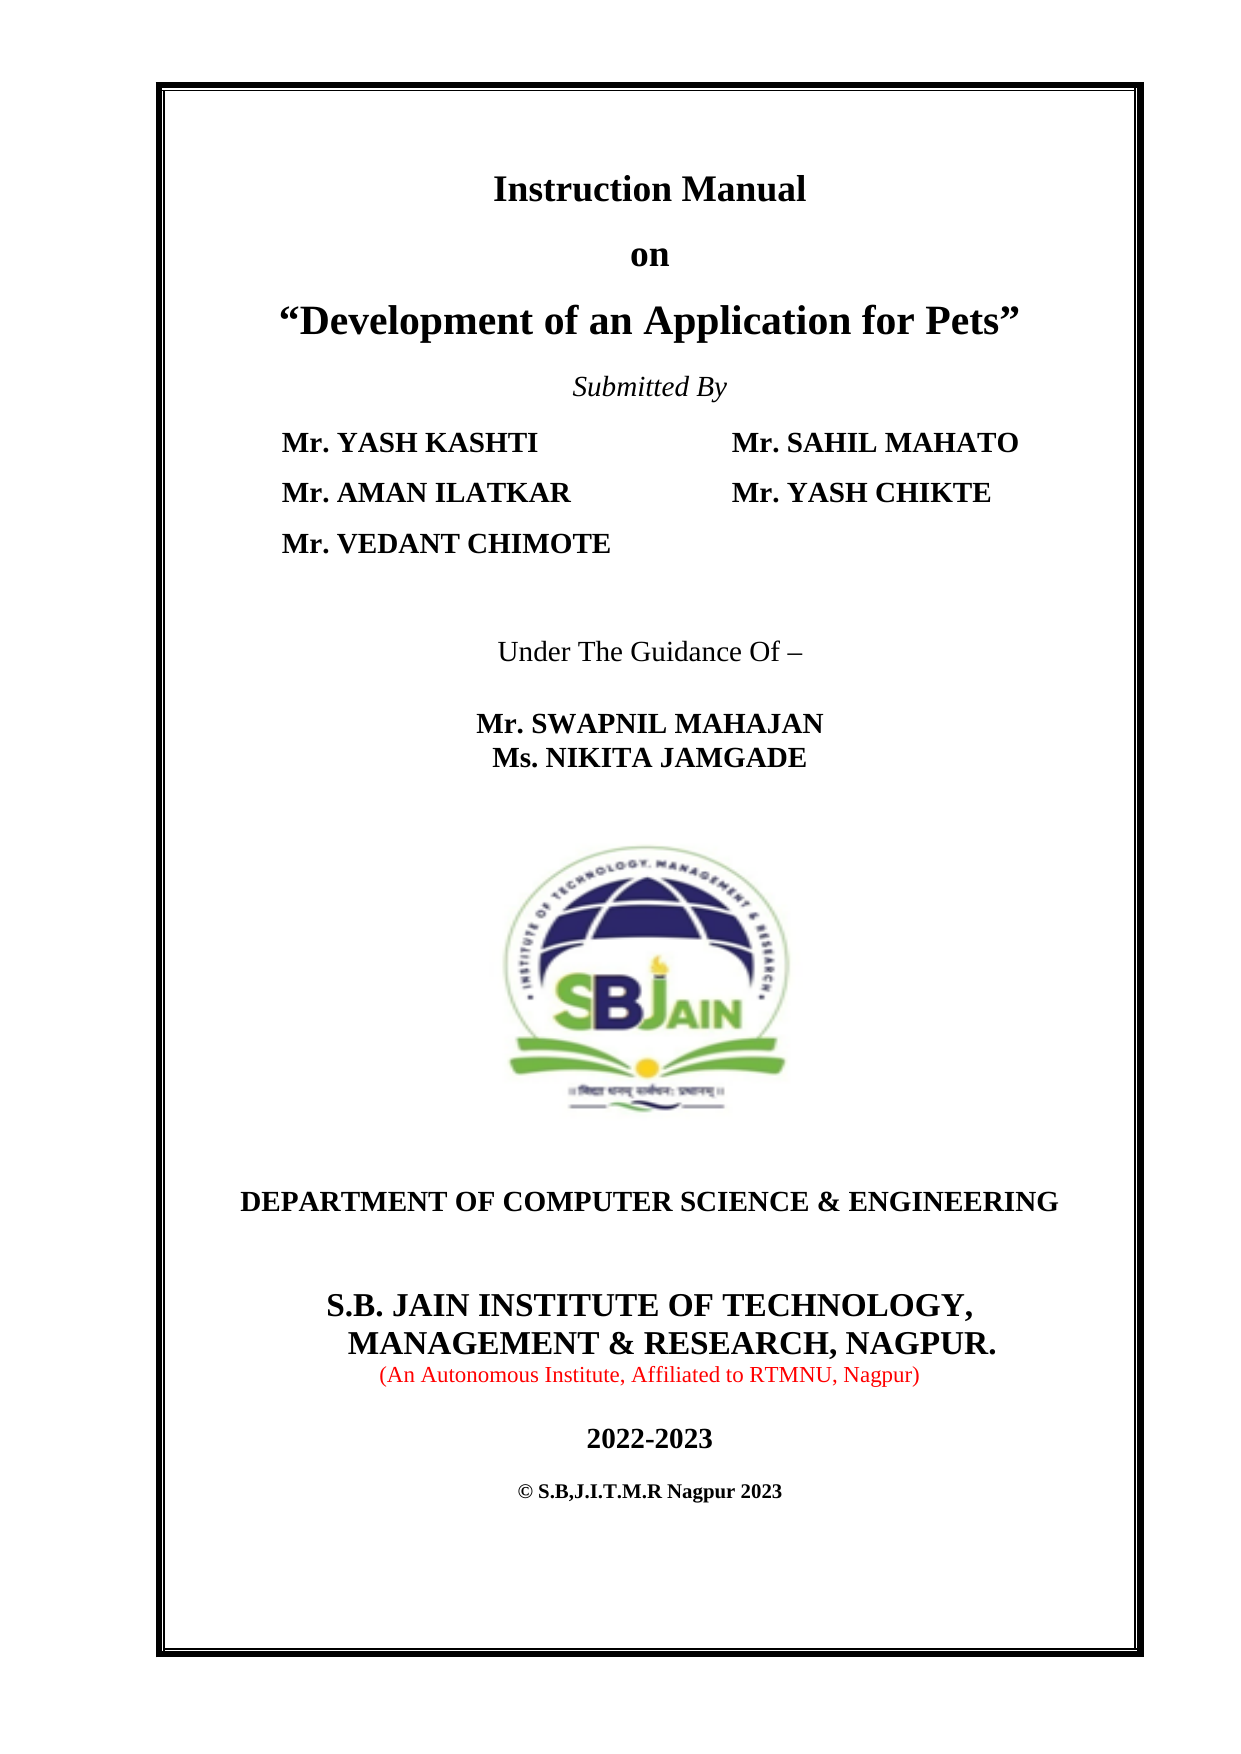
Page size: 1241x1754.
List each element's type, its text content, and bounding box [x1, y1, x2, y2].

subtitle Mr. YASH KASHTI Mr. SAHIL MAHATO [207, 425, 1093, 459]
list Mr. SWAPNIL MAHAJAN [207, 706, 1093, 740]
text Mr. VEDANT CHIMOTE [282, 526, 1093, 559]
text on [207, 231, 1093, 274]
subtitle Ms. NIKITA JAMGADE [207, 740, 1093, 773]
text © S.B,J.I.T.M.R Nagpur 2023 [207, 1479, 1093, 1503]
picture [486, 841, 813, 1134]
subtitle Submitted By [207, 369, 1093, 402]
text Instruction Manual [207, 166, 1093, 209]
text (An Autonomous Institute, Affiliated to RTMNU, Nagpur) [207, 1362, 1093, 1388]
text DEPARTMENT OF COMPUTER SCIENCE & ENGINEERING [207, 1184, 1093, 1218]
text 2022-2023 [207, 1421, 1093, 1455]
subtitle Under The Guidance Of – [207, 634, 1093, 667]
text “Development of an Application for Pets” [207, 296, 1093, 344]
list S.B. JAIN INSTITUTE OF TECHNOLOGY, MANAGEMENT & RESEARCH, NAGPUR. [207, 1285, 1093, 1362]
subtitle Mr. AMAN ILATKAR Mr. YASH CHIKTE [207, 476, 1093, 509]
